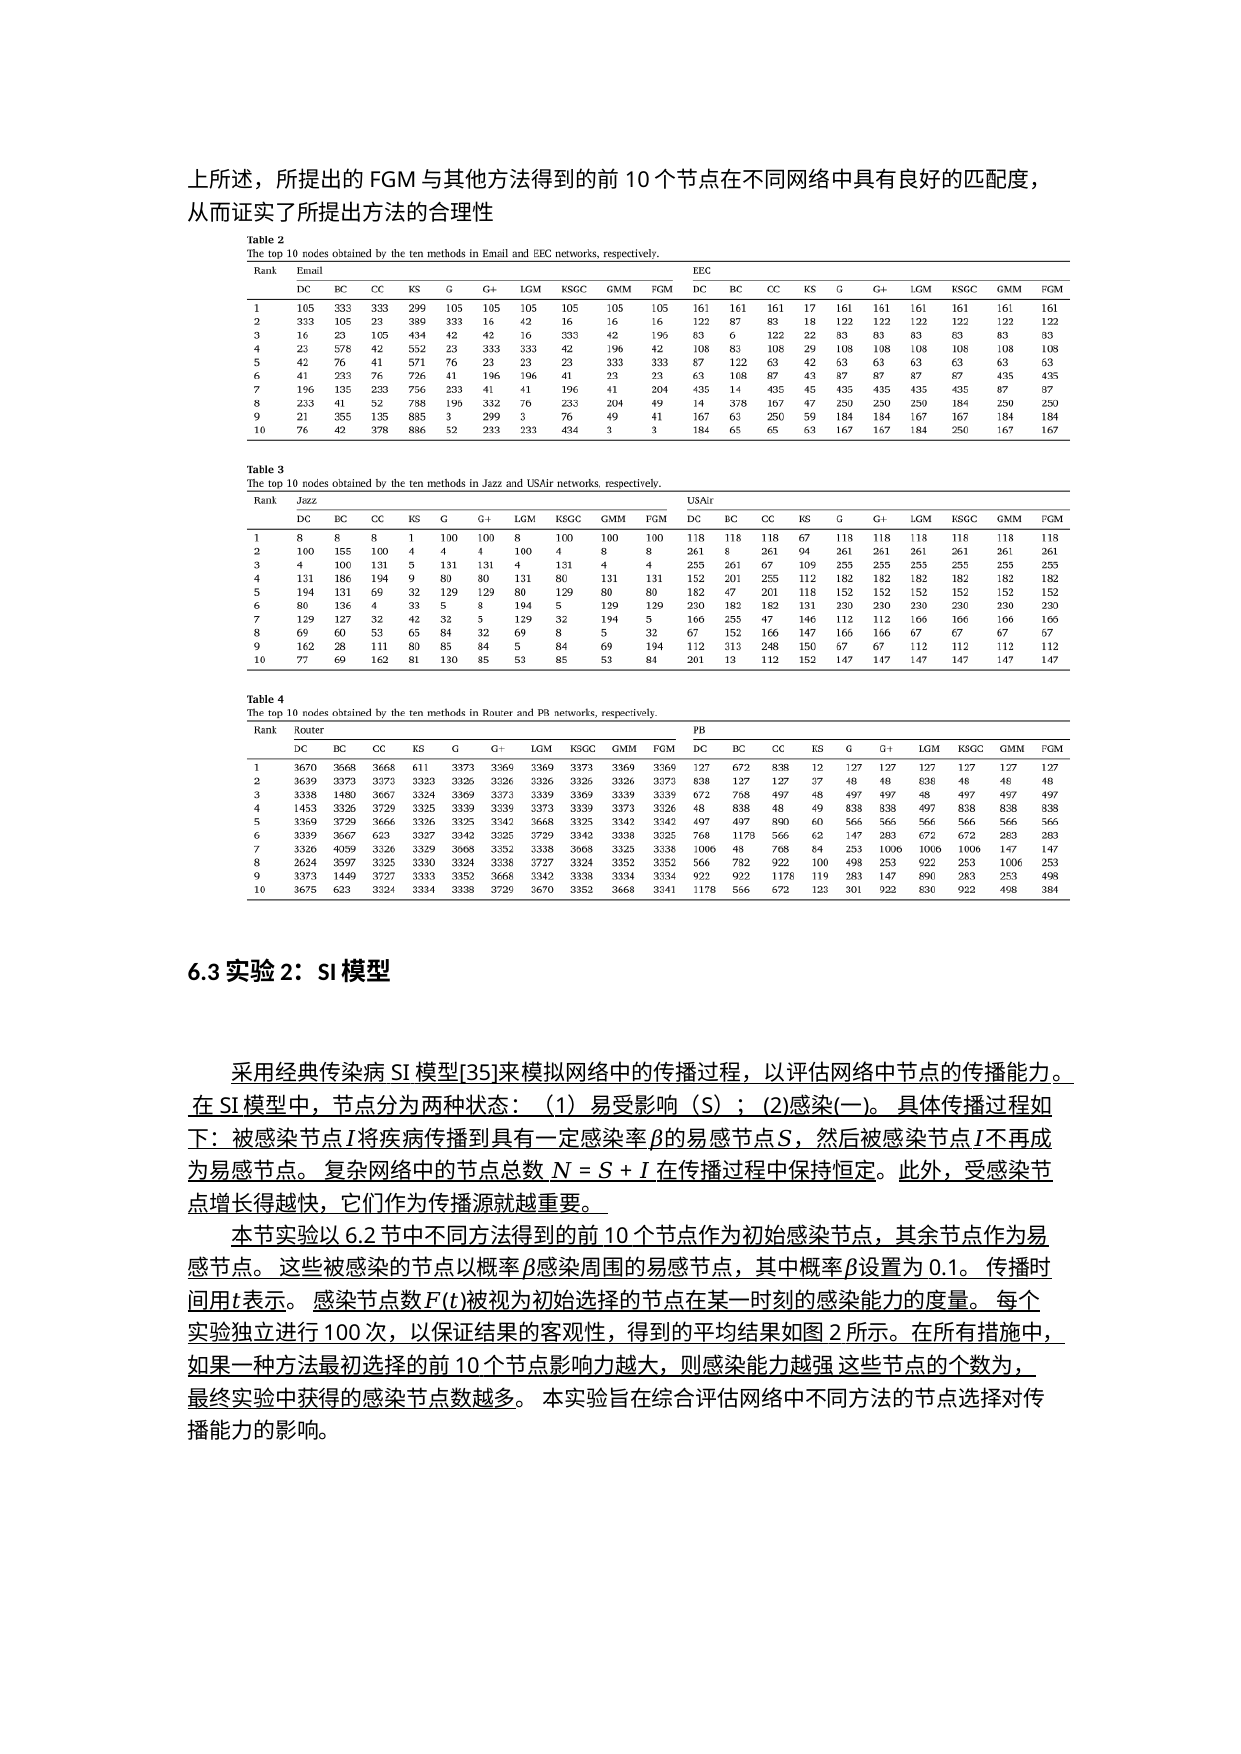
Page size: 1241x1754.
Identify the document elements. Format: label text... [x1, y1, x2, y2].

text 采用经典传染病SI模型[35]来模拟网络中的传播过程，以评估网络中节点的传播能力。 在SI模型中，节点分为两种状态：（1）易受影响（S）； (2)感染(一)。 具体传播过程如下：被感染节点𝐼将疾病传播到具有一定感染率𝛽的易感节点𝑆，然后被感染节点𝐼不再成为易感节点。 复杂网络中的节点总数 𝑁 = 𝑆 + 𝐼 在传播过程中保持恒定。此外，受感染节点增长得越快，它们作为传播源就越重要。 [187, 1181, 1053, 1218]
subtitle 实验2：SI模型 [187, 937, 1053, 1002]
picture [231, 227, 1097, 908]
text 本节实验以6.2节中不同方法得到的前10个节点作为初始感染节点，其余节点作为易感节点。 这些被感染的节点以概率𝛽感染周围的易感节点，其中概率𝛽设置为0.1。 传播时间用𝑡表示。 感染节点数𝐹(𝑡)被视为初始选择的节点在某一时刻的感染能力的度量。 每个实验独立进行100次，以保证结果的客观性，得到的平均结果如图2所示。在所有措施中，如果一种方法最初选择的前10个节点影响力越大，则感染能力越强 这些节点的个数为，最终实验中获得的感染节点数越多。 本实验旨在综合评估网络中不同方法的节点选择对传播能力的影响。 [187, 1218, 1053, 1343]
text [187, 162, 1053, 227]
text 采用经典传染病SI模型[35]来模拟网络中的传播过程，以评估网络中节点的传播能力。 在SI模型中，节点分为两种状态：（1）易受影响（S）； (2)感染(一)。 具体传播过程如下：被感染节点𝐼将疾病传播到具有一定感染率𝛽的易感节点𝑆，然后被感染节点𝐼不再成为易感节点。 复杂网络中的节点总数 𝑁 = 𝑆 + 𝐼 在传播过程中保持恒定。此外，受感染节点增长得越快，它们作为传播源就越重要。 [187, 1055, 1053, 1180]
text 本节实验以6.2节中不同方法得到的前10个节点作为初始感染节点，其余节点作为易感节点。 这些被感染的节点以概率𝛽感染周围的易感节点，其中概率𝛽设置为0.1。 传播时间用𝑡表示。 感染节点数𝐹(𝑡)被视为初始选择的节点在某一时刻的感染能力的度量。 每个实验独立进行100次，以保证结果的客观性，得到的平均结果如图2所示。在所有措施中，如果一种方法最初选择的前10个节点影响力越大，则感染能力越强 这些节点的个数为，最终实验中获得的感染节点数越多。 本实验旨在综合评估网络中不同方法的节点选择对传播能力的影响。 [187, 1344, 1053, 1445]
